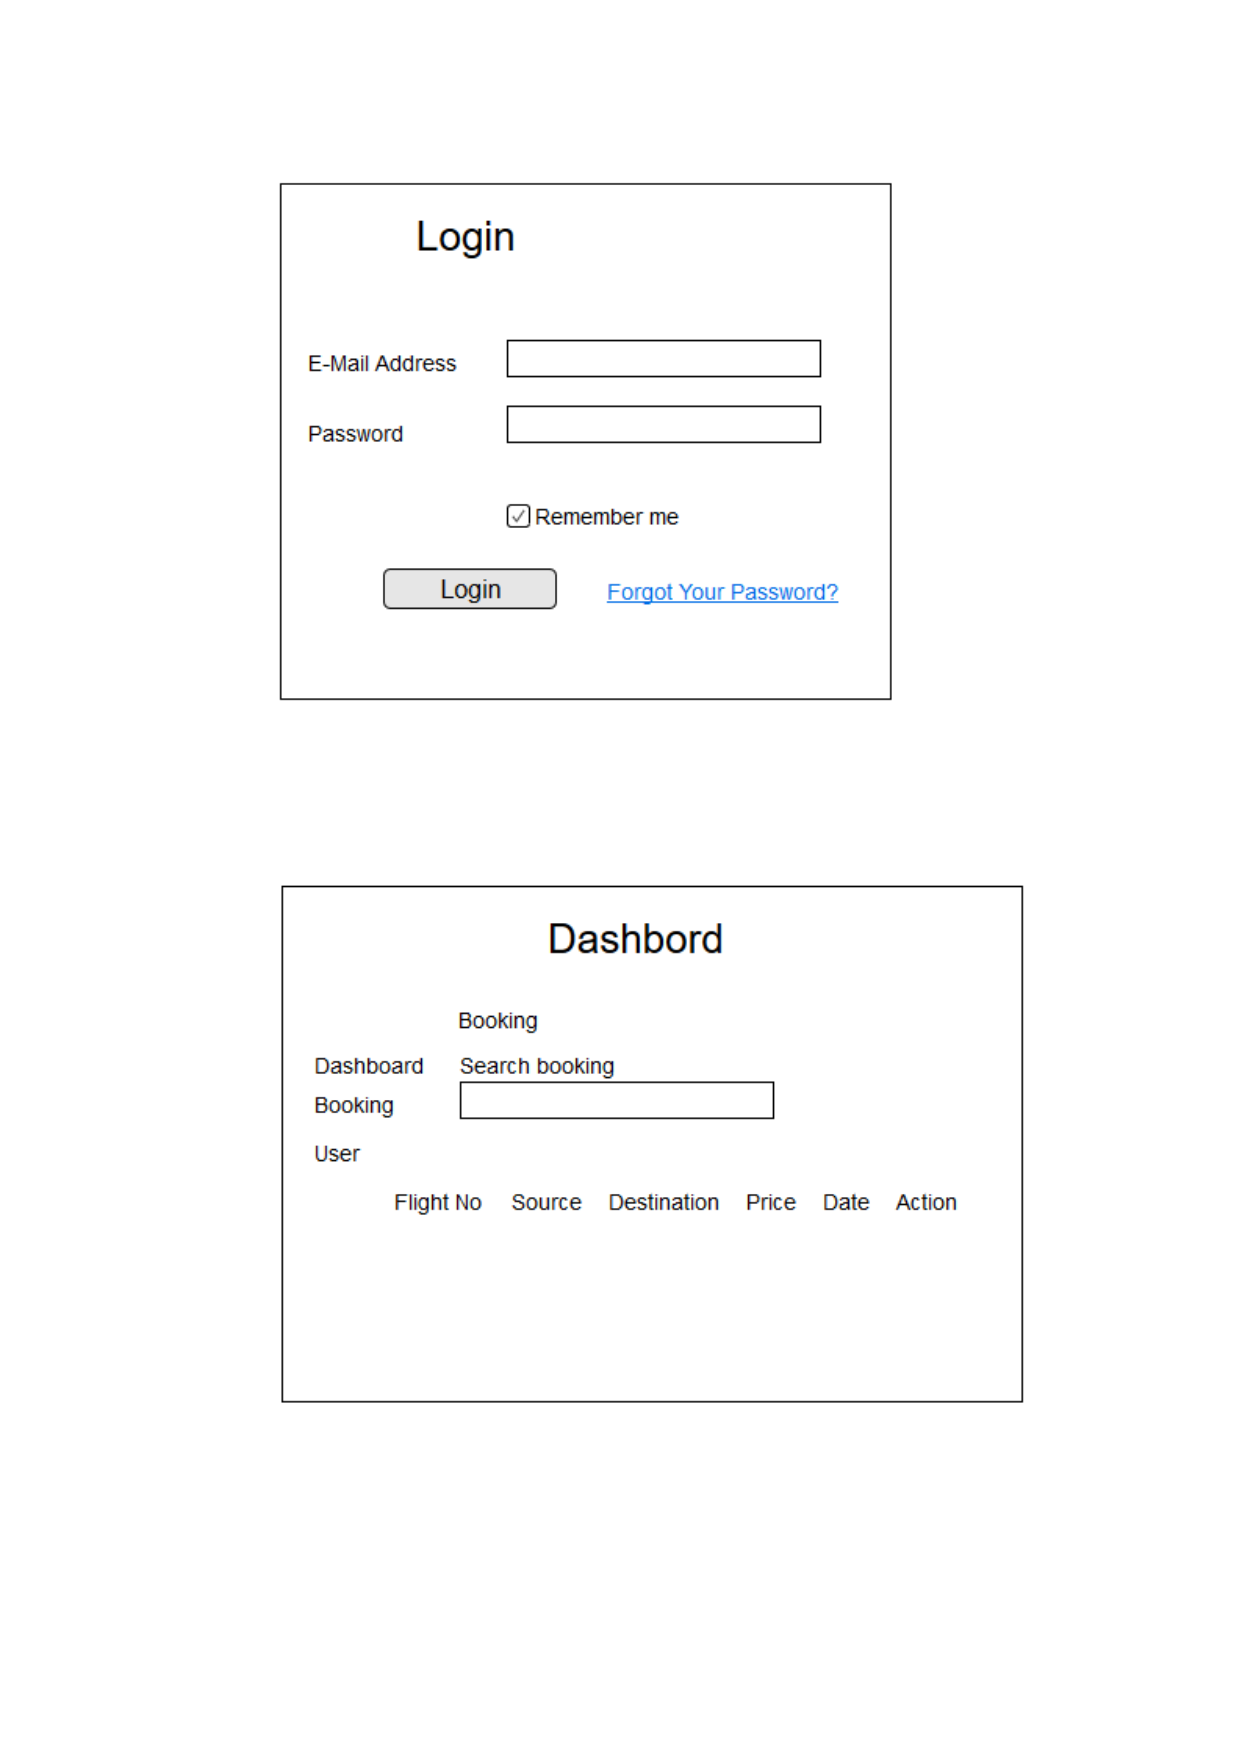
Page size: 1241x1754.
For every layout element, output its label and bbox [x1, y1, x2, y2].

picture [238, 839, 1064, 1442]
picture [238, 150, 931, 766]
